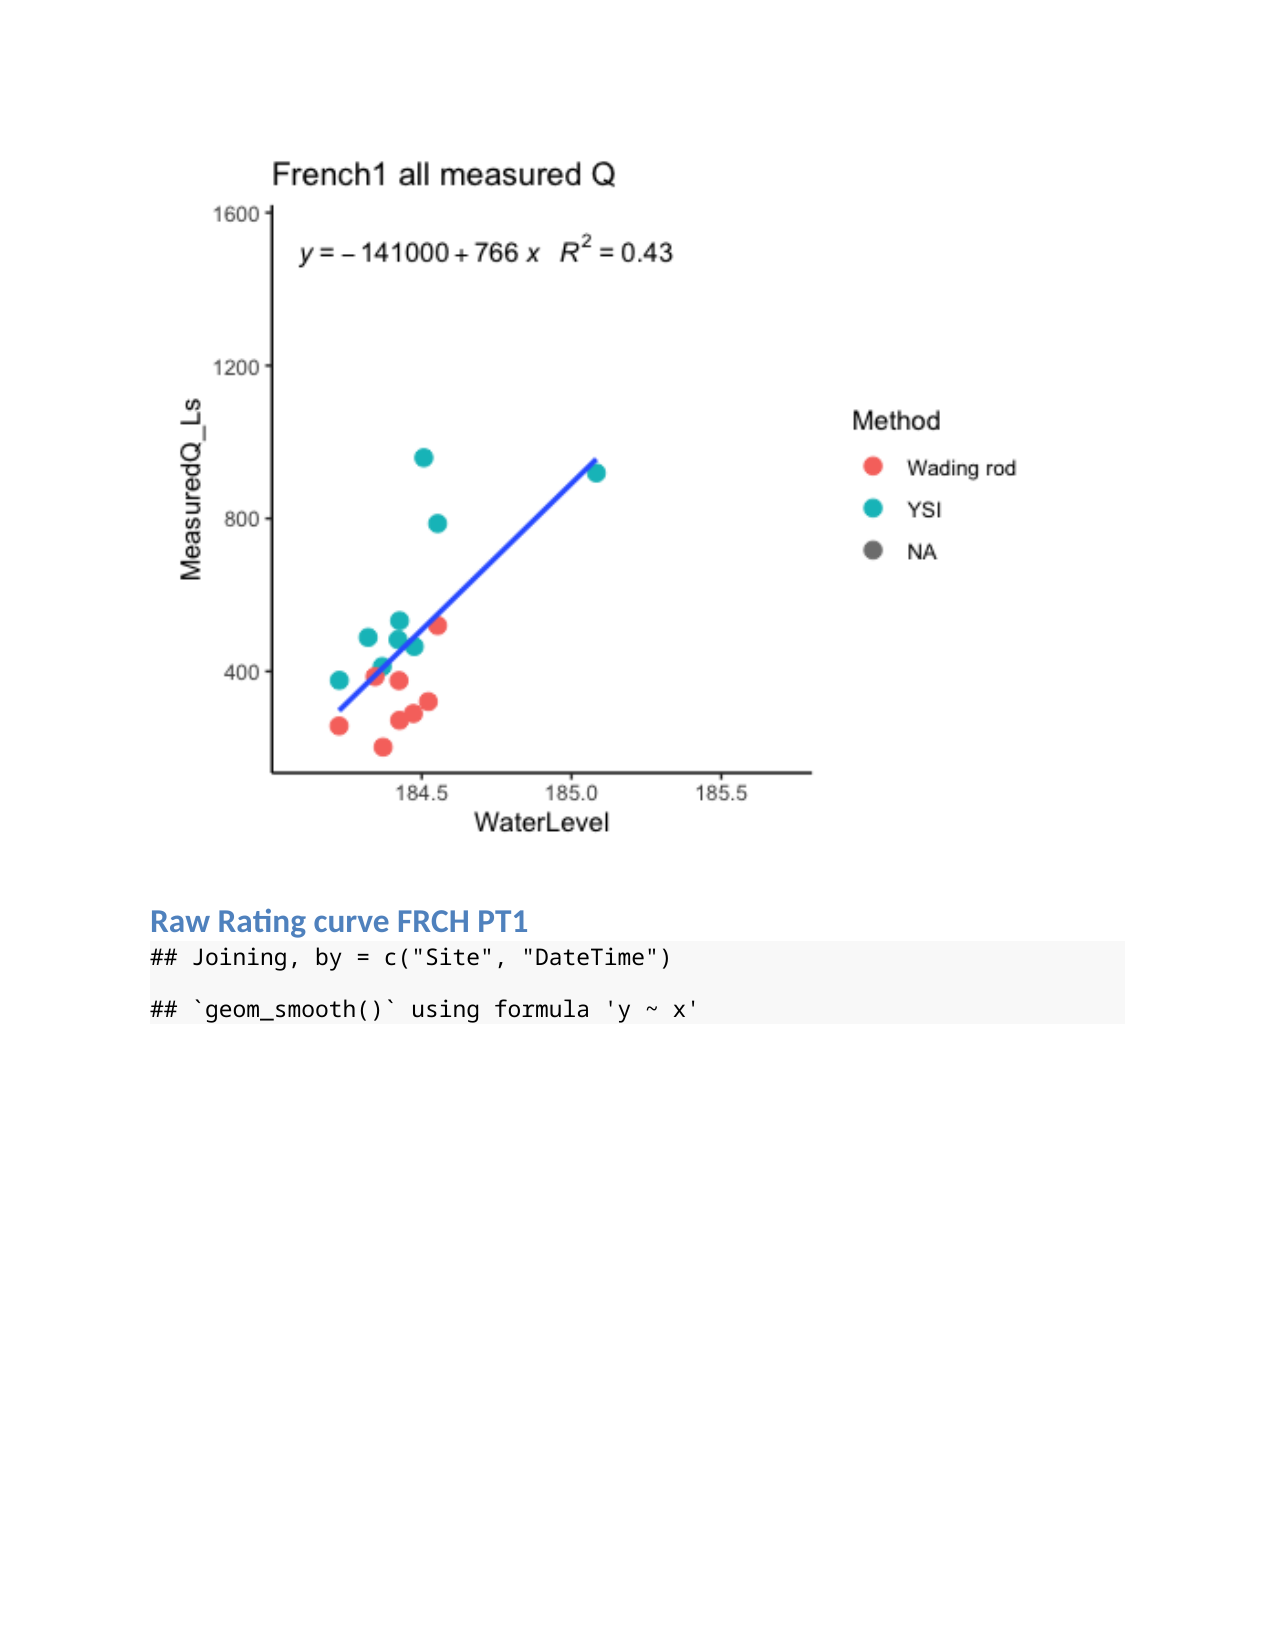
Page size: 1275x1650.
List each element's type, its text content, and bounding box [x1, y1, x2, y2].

text ## `geom_smooth()` using formula 'y ~ x' [150, 993, 1125, 1024]
picture [168, 150, 1044, 850]
text ## Joining, by = c("Site", "DateTime") [150, 941, 1125, 972]
subtitle Raw Rating curve FRCH PT1 [150, 900, 1125, 941]
